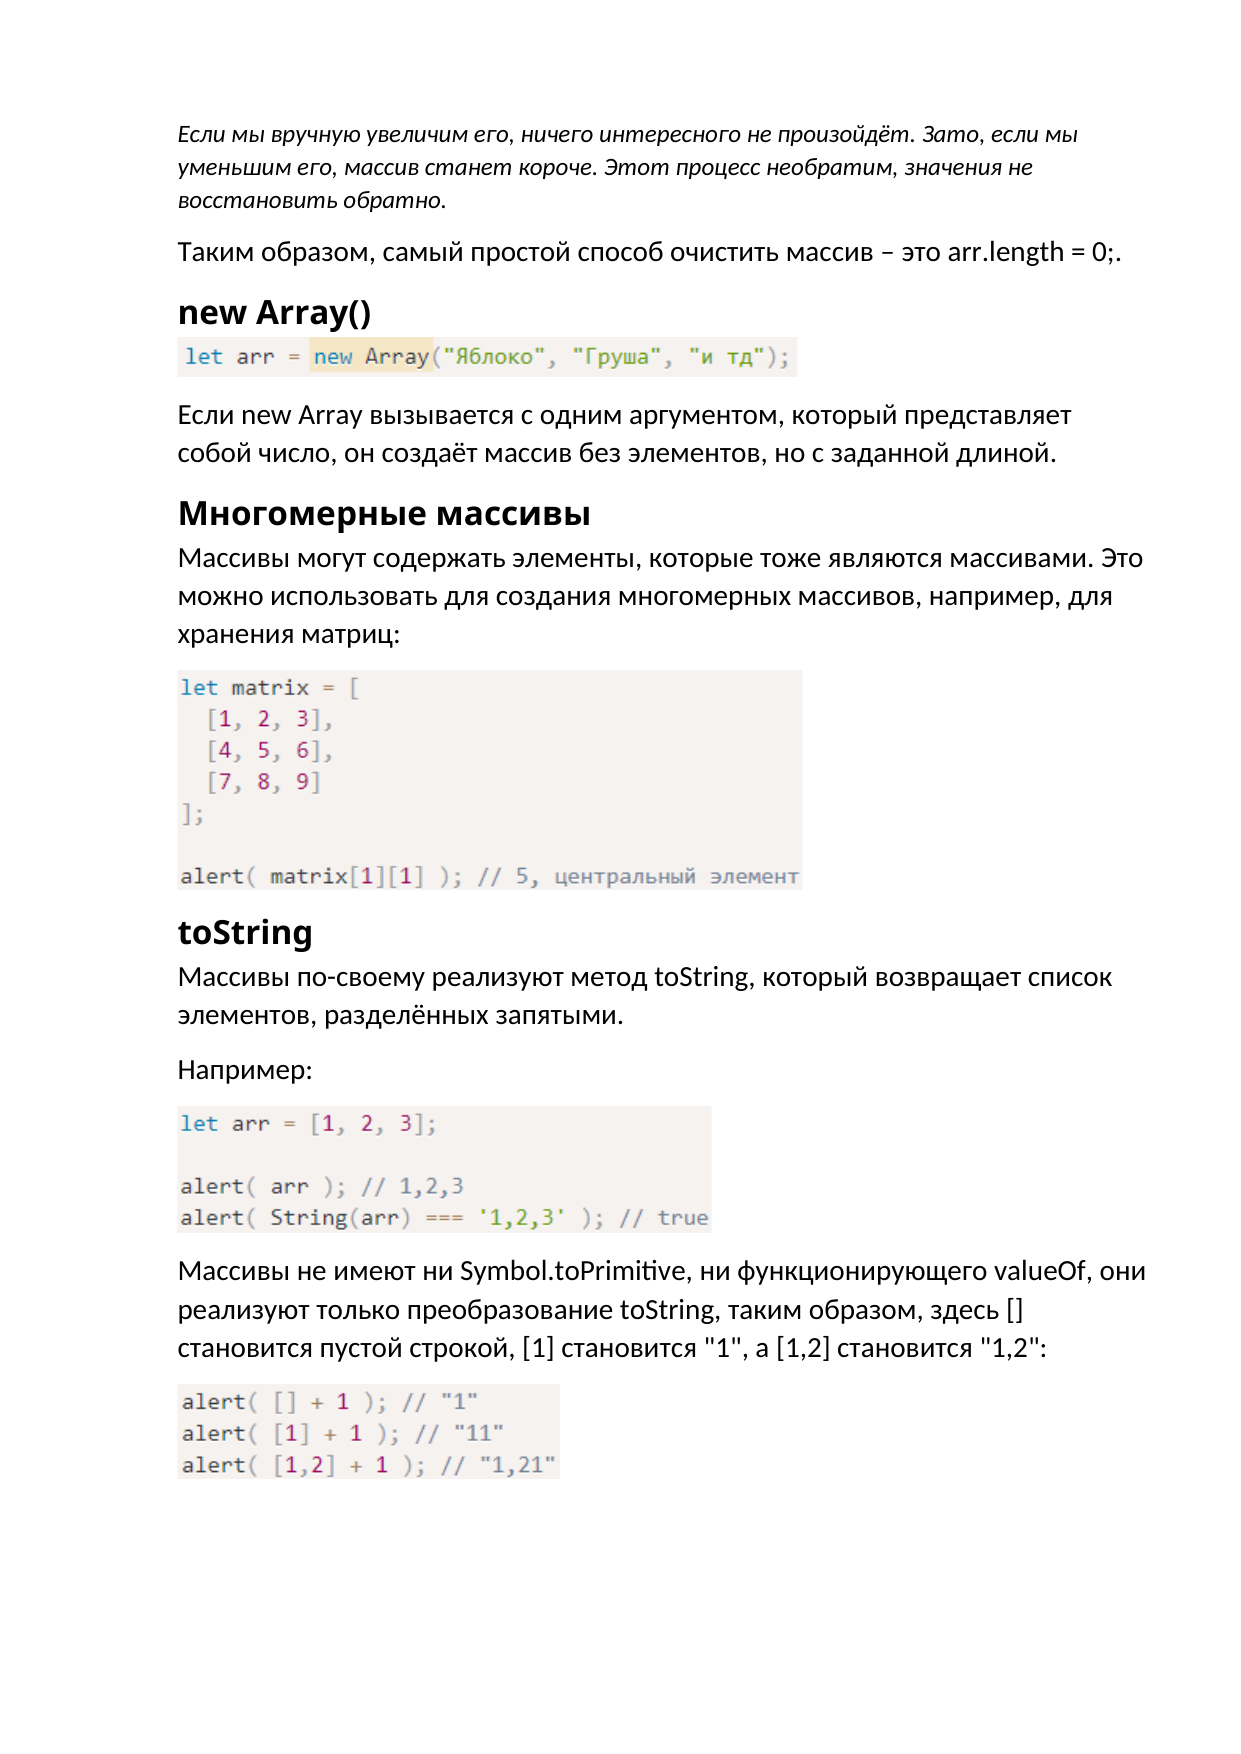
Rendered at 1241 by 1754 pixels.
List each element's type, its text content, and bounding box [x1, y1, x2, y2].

text Таким образом, самый простой способ очистить массив – это arr.length = 0;. [177, 233, 1152, 269]
text Массивы могут содержать элементы, которые тоже являются массивами. Это можно использовать для создания многомерных массивов, например, для хранения матриц: [177, 539, 1152, 651]
picture [177, 670, 803, 890]
text Массивы не имеют ни Symbol.toPrimitive, ни функционирующего valueOf, они реализуют только преобразование toString, таким образом, здесь [] становится пустой строкой, [1] становится "1", а [1,2] становится "1,2": [177, 1252, 1152, 1365]
subtitle new Array() [177, 289, 1152, 334]
picture [177, 1106, 712, 1233]
text Массивы по-своему реализуют метод toString, который возвращает список элементов, разделённых запятыми. [177, 958, 1152, 1032]
subtitle toString [177, 909, 1152, 954]
text Если мы вручную увеличим его, ничего интересного не произойдёт. Зато, если мы уменьшим его, массив станет короче. Этот процесс необратим, значения не восстановить обратно. [177, 118, 1152, 214]
text Например: [177, 1051, 1152, 1087]
subtitle Многомерные массивы [177, 490, 1152, 535]
picture [177, 337, 798, 377]
text Если new Array вызывается с одним аргументом, который представляет собой число, он создаёт массив без элементов, но с заданной длиной. [177, 396, 1152, 470]
picture [177, 1384, 560, 1479]
